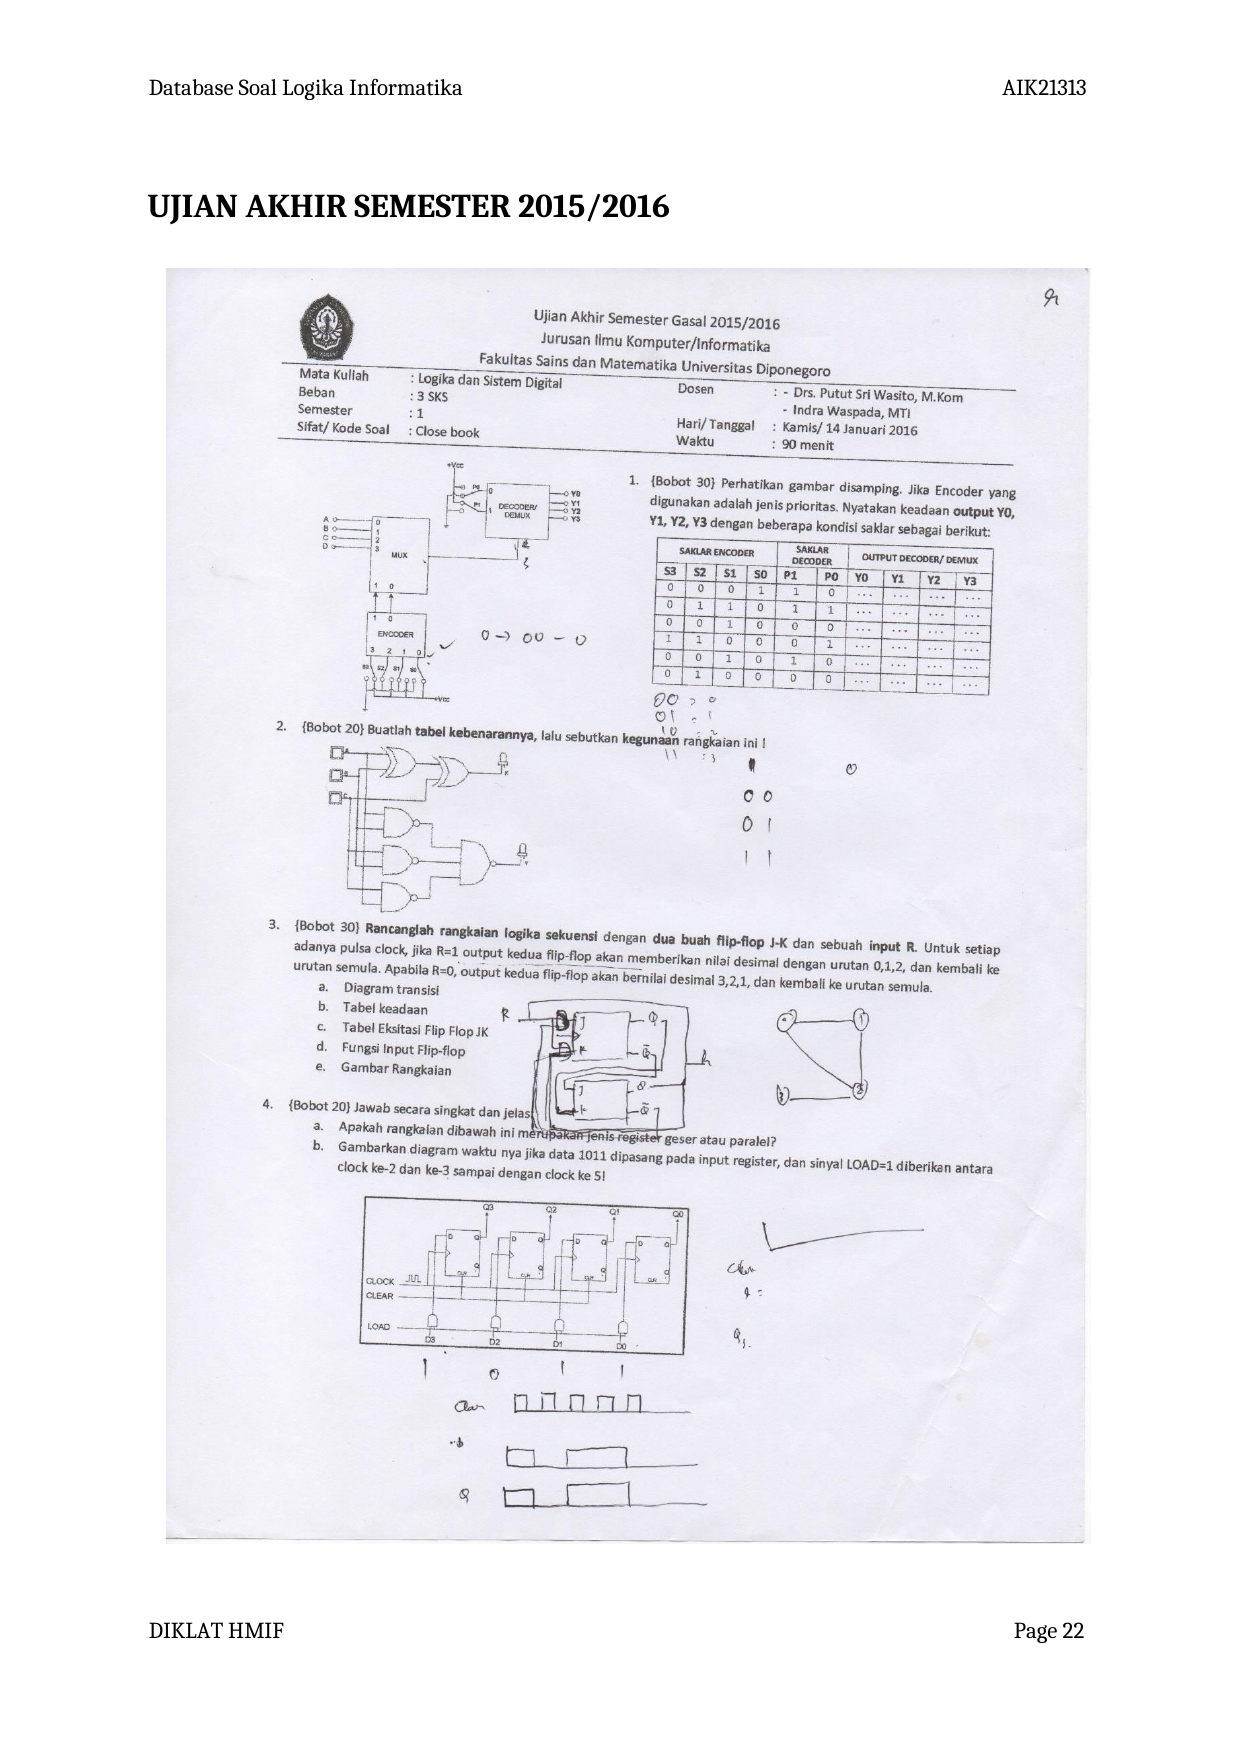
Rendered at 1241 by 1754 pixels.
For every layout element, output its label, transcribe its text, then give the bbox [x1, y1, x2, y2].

picture [165, 268, 1092, 1544]
text UJIAN AKHIR SEMESTER 2015/2016 [147, 188, 1159, 226]
